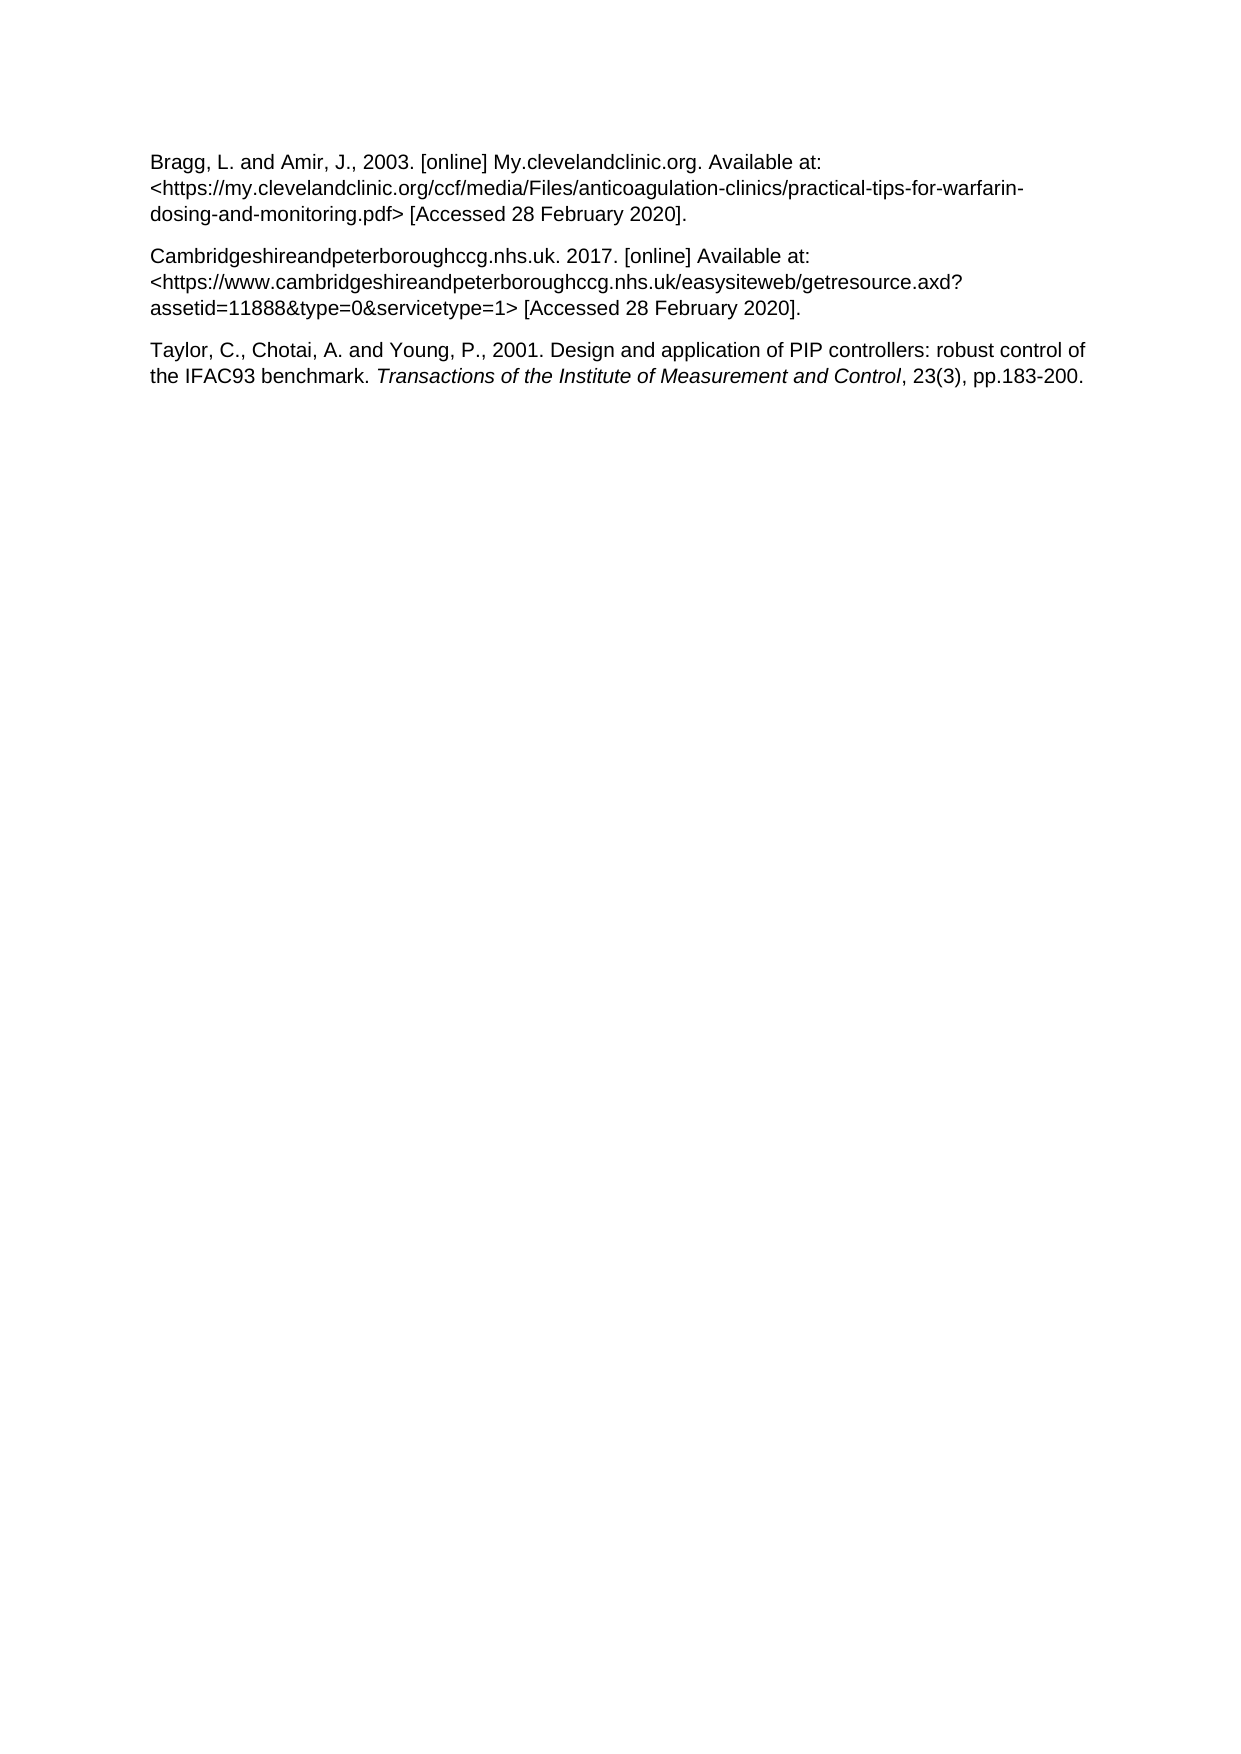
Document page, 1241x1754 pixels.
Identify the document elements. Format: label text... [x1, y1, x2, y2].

text Cambridgeshireandpeterboroughccg.nhs.uk. 2017. [online] Available at: <https://www.cambridgeshireandpeterboroughccg.nhs.uk/easysiteweb/getresource.axd?assetid=11888&type=0&servicetype=1> [Accessed 28 February 2020]. [150, 244, 1090, 320]
text Taylor, C., Chotai, A. and Young, P., 2001. Design and application of PIP controllers: robust control of the IFAC93 benchmark. Transactions of the Institute of Measurement and Control, 23(3), pp.183-200. [150, 338, 1090, 388]
text Bragg, L. and Amir, J., 2003. [online] My.clevelandclinic.org. Available at: <https://my.clevelandclinic.org/ccf/media/Files/anticoagulation-clinics/practical-tips-for-warfarin-dosing-and-monitoring.pdf> [Accessed 28 February 2020]. [150, 150, 1090, 226]
